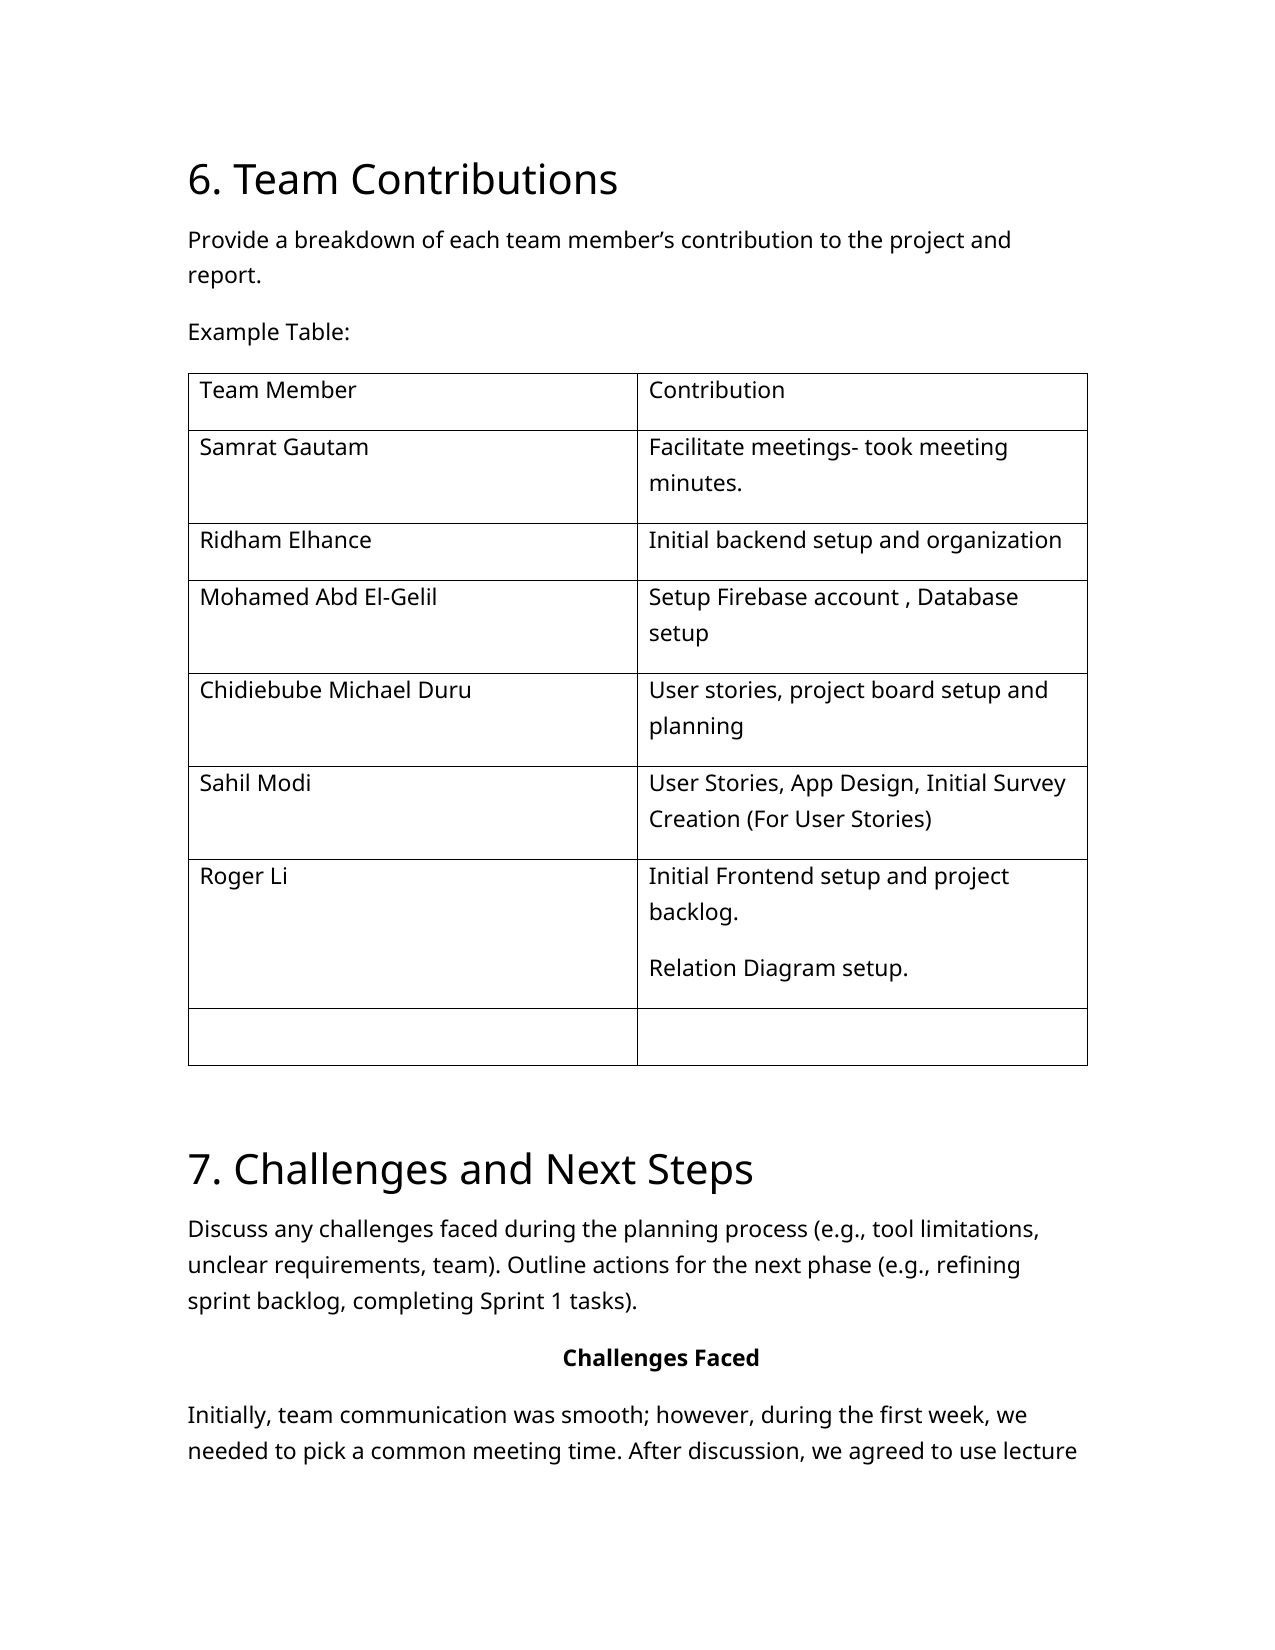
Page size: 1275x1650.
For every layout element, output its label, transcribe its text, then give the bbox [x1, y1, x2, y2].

table_header Contribution [638, 374, 1087, 430]
table_cell User Stories, App Design, Initial Survey Creation (For User Stories) [638, 767, 1087, 859]
table_cell [189, 1009, 637, 1065]
table_cell Initial backend setup and organization [638, 524, 1087, 580]
table_header Team Member [189, 374, 637, 430]
table_cell Initial Frontend setup and project backlog. Relation Diagram setup. [638, 860, 1087, 1008]
table_cell Samrat Gautam [189, 431, 637, 523]
table_cell Roger Li [189, 860, 637, 1008]
text Example Table: [187, 316, 1087, 347]
subtitle 6. Team Contributions [187, 150, 1087, 207]
table_cell Setup Firebase account , Database setup [638, 581, 1087, 673]
subtitle 7. Challenges and Next Steps [187, 1140, 1087, 1197]
table_cell Facilitate meetings- took meeting minutes. [638, 431, 1087, 523]
table_cell User stories, project board setup and planning [638, 674, 1087, 766]
table_cell Mohamed Abd El-Gelil [189, 581, 637, 673]
table_cell [638, 1009, 1087, 1065]
text Discuss any challenges faced during the planning process (e.g., tool limitations, unclear requirements, team). Outline actions for the next phase (e.g., refining sprint backlog, completing Sprint 1 tasks). [187, 1213, 1087, 1316]
table_cell Ridham Elhance [189, 524, 637, 580]
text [187, 1399, 1087, 1466]
text Challenges Faced [487, 1342, 1087, 1373]
text Provide a breakdown of each team member’s contribution to the project and report. [187, 223, 1087, 291]
table_cell Chidiebube Michael Duru [189, 674, 637, 766]
table_cell Sahil Modi [189, 767, 637, 859]
